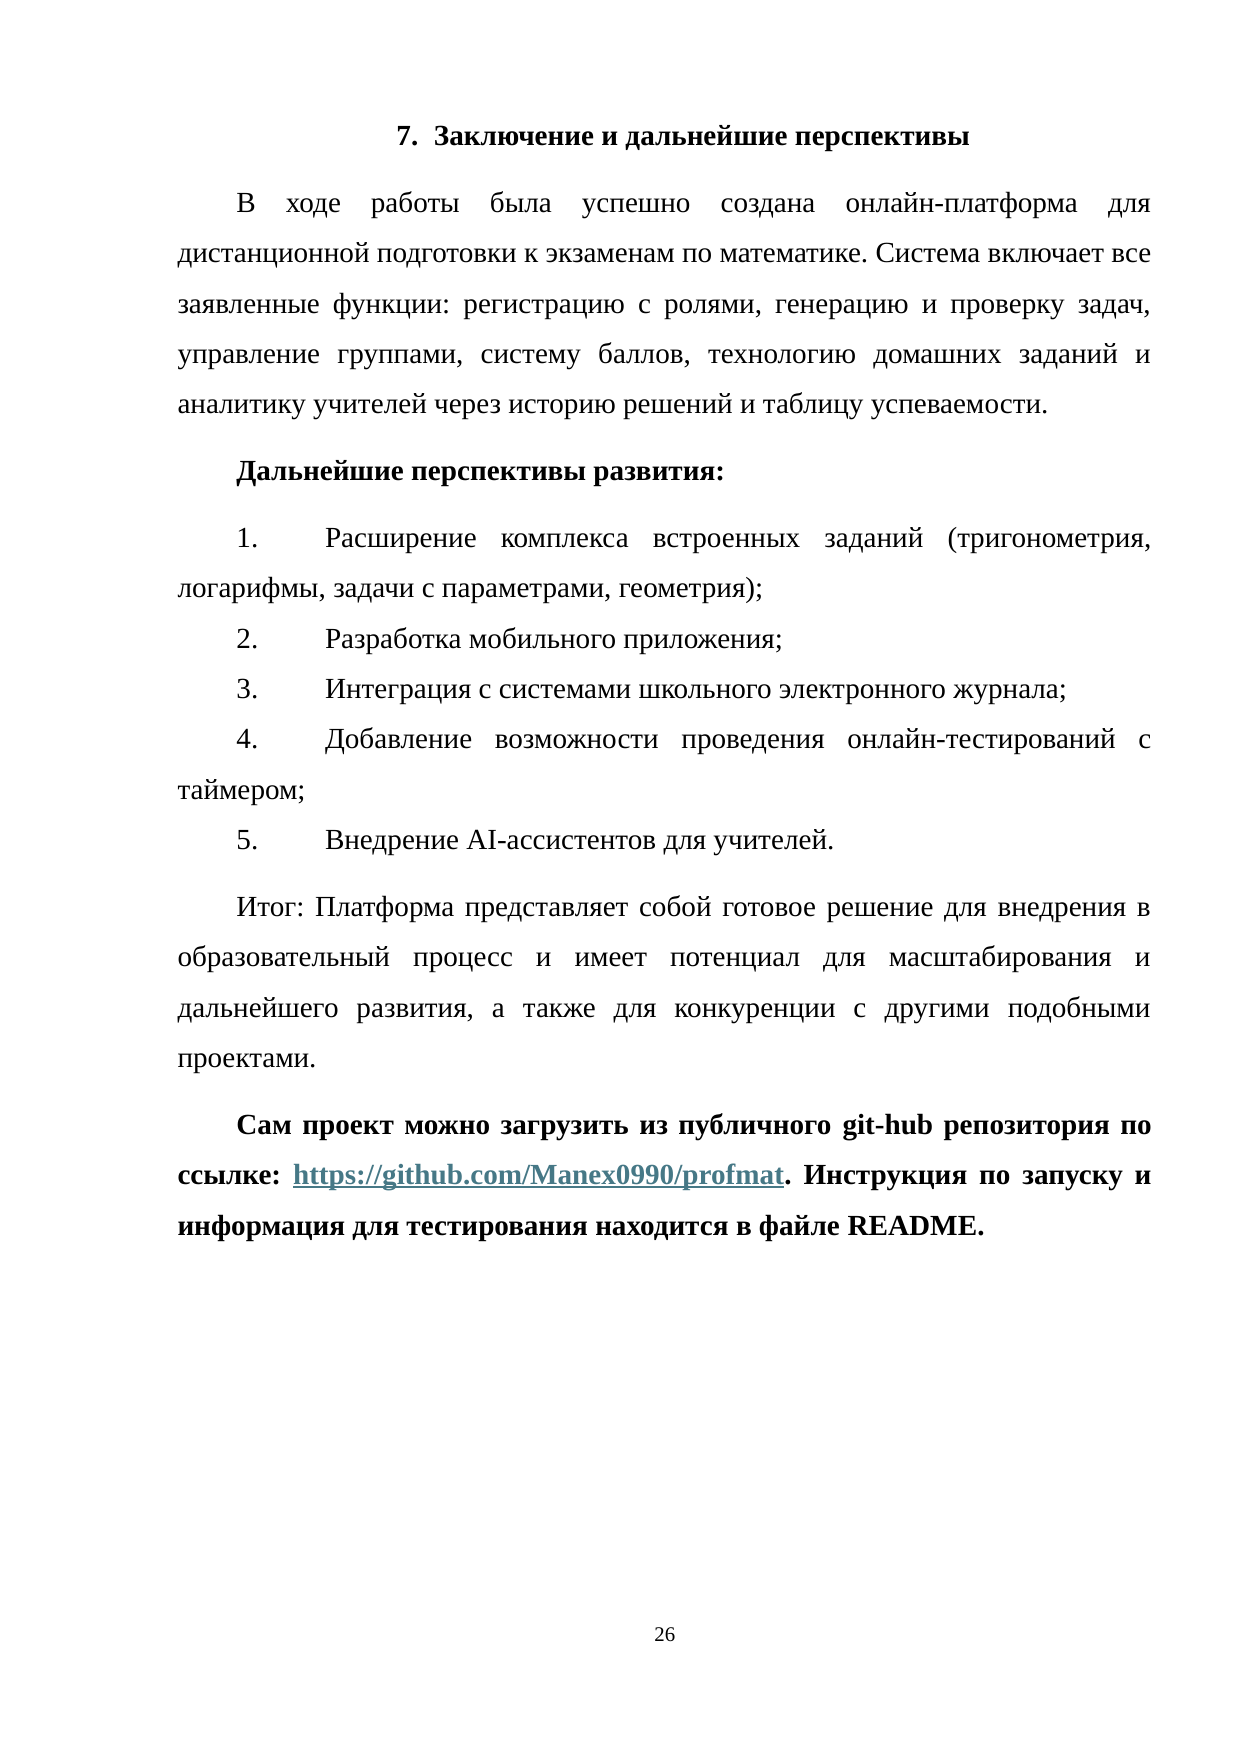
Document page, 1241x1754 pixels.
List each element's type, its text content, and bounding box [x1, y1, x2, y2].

text Сам проект можно загрузить из публичного git-hub репозитория по ссылке: https://github.com/Manex0990/profmat. Инструкция по запуску и информация для тестирования находится в файле README. [177, 1107, 1152, 1241]
text Дальнейшие перспективы развития: [177, 453, 1152, 487]
text В ходе работы была успешно создана онлайн-платформа для дистанционной подготовки к экзаменам по математике. Система включает все заявленные функции: регистрацию с ролями, генерацию и проверку задач, управление группами, систему баллов, технологию домашних заданий и аналитику учителей через историю решений и таблицу успеваемости. [177, 185, 1152, 420]
list Внедрение AI-ассистентов для учителей. [177, 822, 1152, 856]
text Итог: Платформа представляет собой готовое решение для внедрения в образовательный процесс и имеет потенциал для масштабирования и дальнейшего развития, а также для конкуренции с другими подобными проектами. [177, 889, 1152, 1074]
list Расширение комплекса встроенных заданий (тригонометрия, логарифмы, задачи с параметрами, геометрия); [177, 520, 1152, 604]
list Заключение и дальнейшие перспективы [215, 118, 1152, 152]
list Разработка мобильного приложения; [177, 621, 1152, 654]
list Интеграция с системами школьного электронного журнала; [177, 671, 1152, 705]
list Добавление возможности проведения онлайн-тестирований с таймером; [177, 722, 1152, 805]
